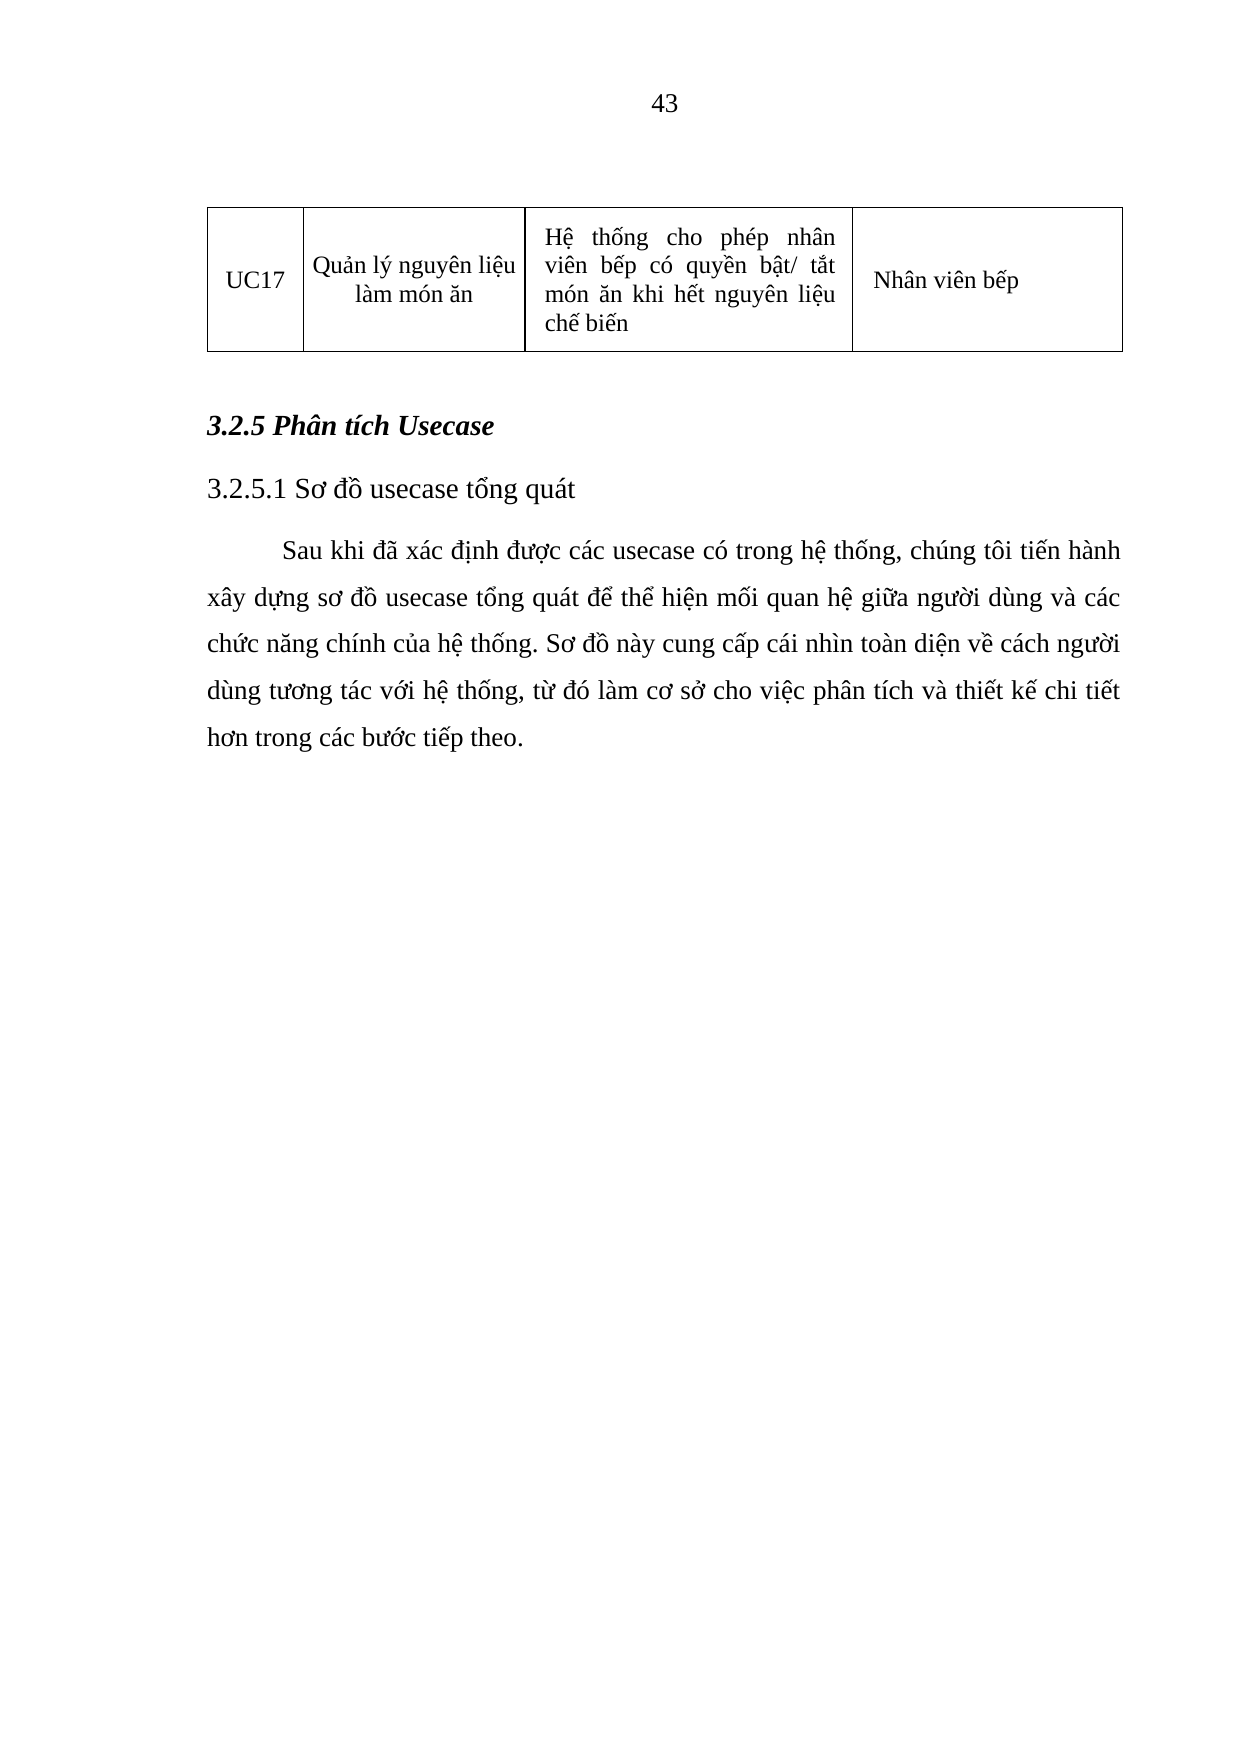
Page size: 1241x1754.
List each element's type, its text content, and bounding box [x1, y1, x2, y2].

subtitle Phân tích Usecase [207, 408, 1122, 442]
subtitle Sơ đồ usecase tổng quát [207, 471, 1122, 505]
table_cell Hệ thống cho phép nhân viên bếp có quyền bật/ tắt món ăn khi hết nguyên liệu chế biến [526, 208, 852, 351]
table_cell Nhân viên bếp [853, 208, 1122, 351]
table_cell UC17 [208, 208, 303, 351]
table_cell Quản lý nguyên liệu làm món ăn [304, 208, 524, 351]
text Sau khi đã xác định được các usecase có trong hệ thống, chúng tôi tiến hành xây dựng sơ đồ usecase tổng quát để thể hiện mối quan hệ giữa người dùng và các chức năng chính của hệ thống. Sơ đồ này cung cấp cái nhìn toàn diện về cách người dùng tương tác với hệ thống, từ đó làm cơ sở cho việc phân tích và thiết kế chi tiết hơn trong các bước tiếp theo. [207, 534, 1122, 752]
